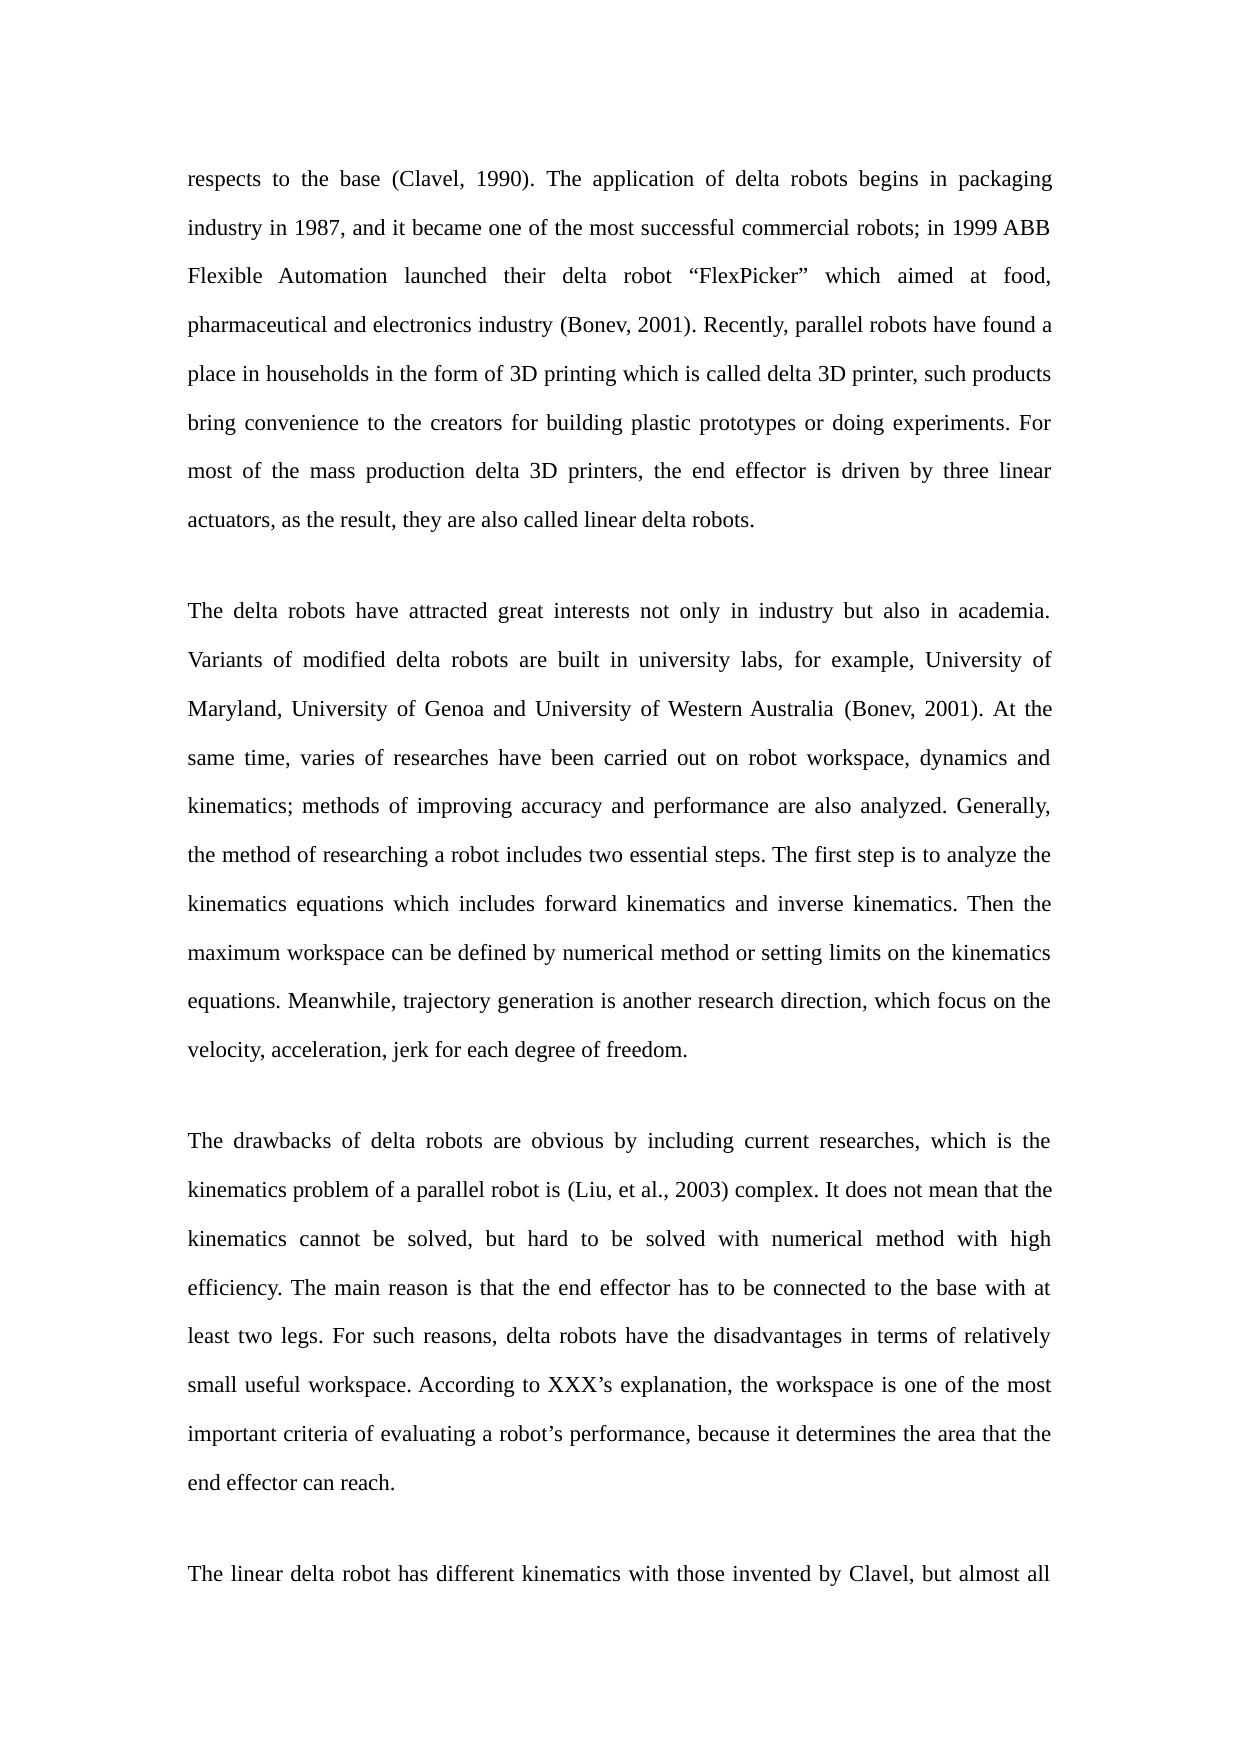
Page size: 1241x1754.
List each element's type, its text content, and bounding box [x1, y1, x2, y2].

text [187, 162, 1053, 536]
text The drawbacks of delta robots are obvious by including current researches, which is the kinematics problem of a parallel robot is complex. It does not mean that the kinematics cannot be solved, but hard to be solved with numerical method with high efficiency. The main reason is that the end effector has to be connected to the base with at least two legs. For such reasons, delta robots have the disadvantages in terms of relatively small useful workspace. According to XXX’s explanation, the workspace is one of the most important criteria of evaluating a robot’s performance, because it determines the area that the end effector can reach. [187, 1124, 1053, 1498]
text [187, 1557, 1053, 1589]
text The delta robots have attracted great interests not only in industry but also in academia. Variants of modified delta robots are built in university labs, for example, University of Maryland, University of Genoa and University of Western Australia . At the same time, varies of researches have been carried out on robot workspace, dynamics and kinematics; methods of improving accuracy and performance are also analyzed. Generally, the method of researching a robot includes two essential steps. The first step is to analyze the kinematics equations which includes forward kinematics and inverse kinematics. Then the maximum workspace can be defined by numerical method or setting limits on the kinematics equations. Meanwhile, trajectory generation is another research direction, which focus on the velocity, acceleration, jerk for each degree of freedom. [187, 594, 1053, 1066]
